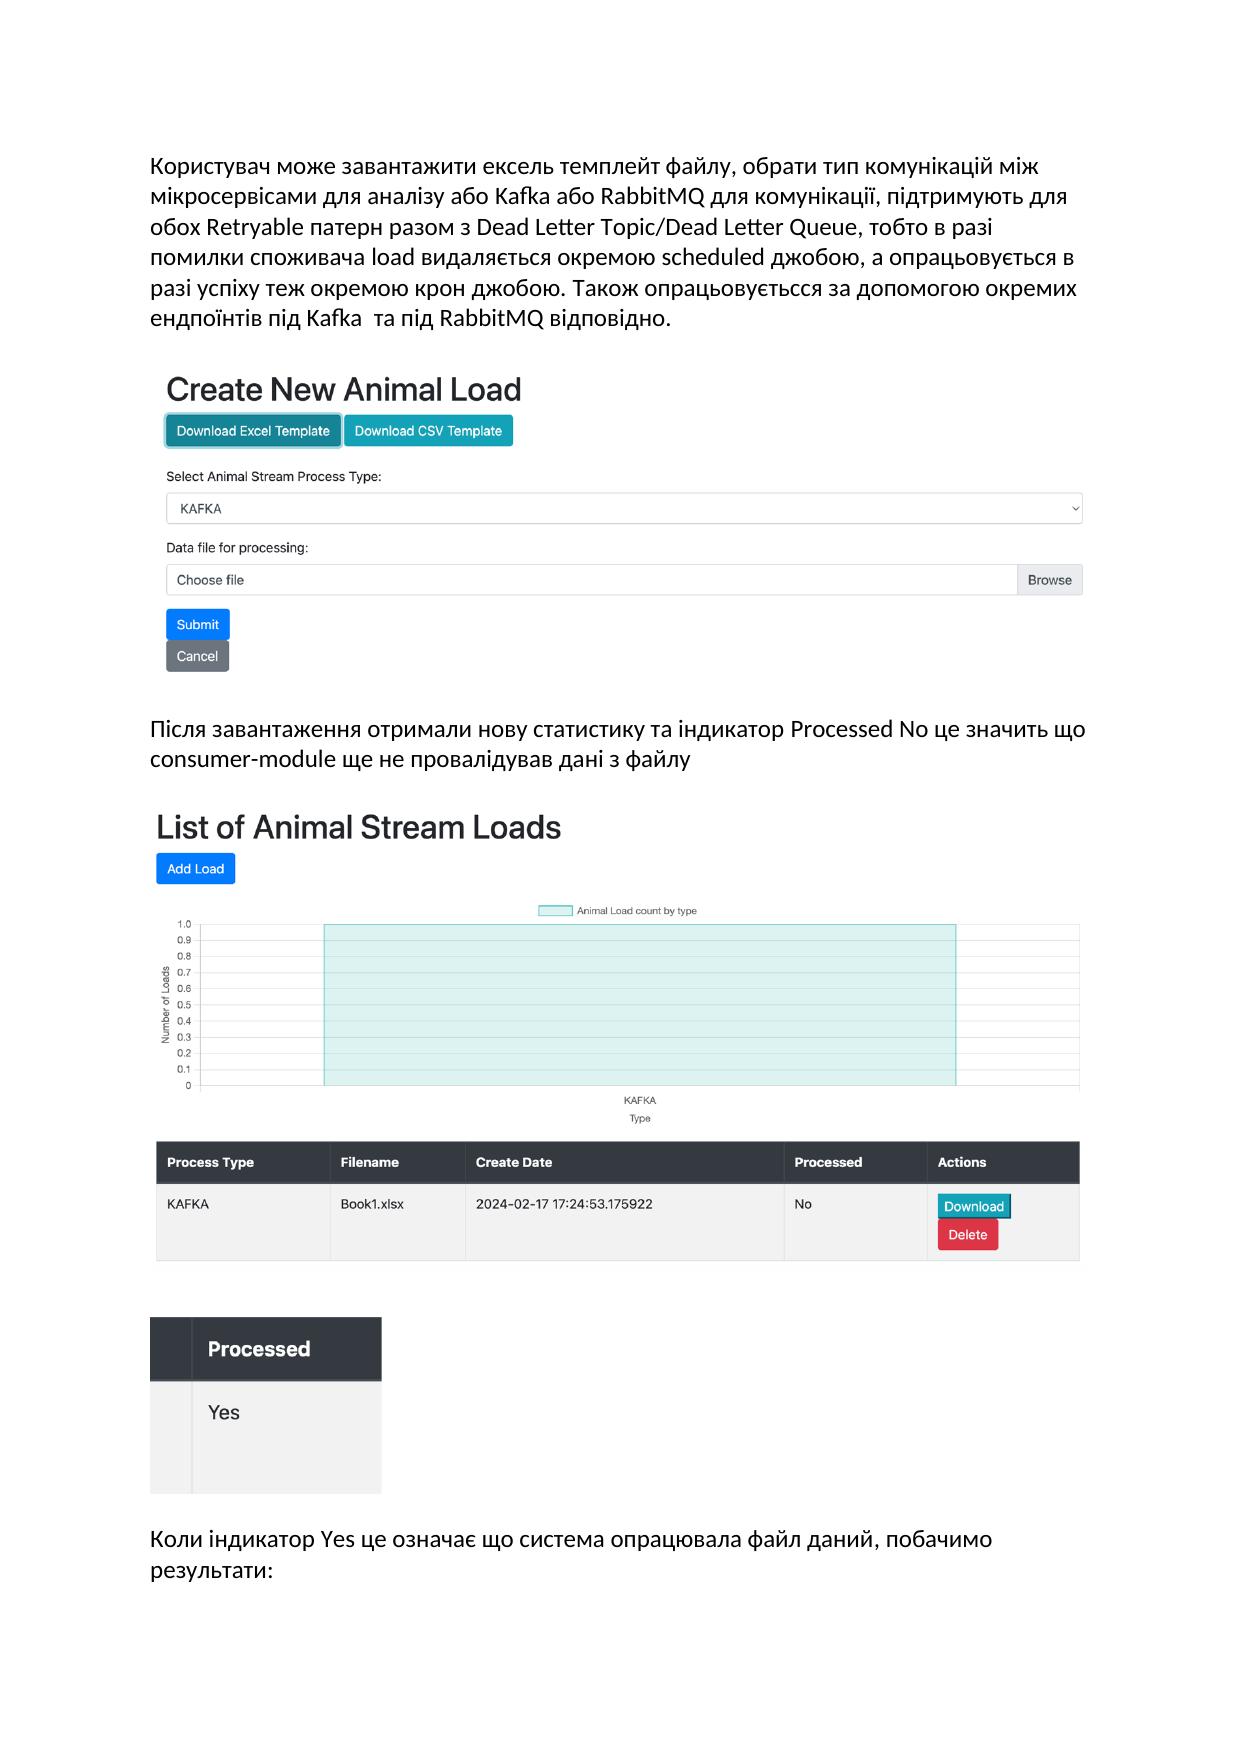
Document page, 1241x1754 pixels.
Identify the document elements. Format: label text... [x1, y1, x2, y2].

text Після завантаження отримали нову статистику та індикатор Processed No це значить що consumer-module ще не провалідував дані з файлу [150, 713, 1090, 774]
picture [150, 804, 1091, 1270]
picture [150, 363, 1091, 683]
text Користувач може завантажити ексель темплейт файлу, обрати тип комунікацій між мікросервісами для аналізу або Kafka або RabbitMQ для комунікації, підтримують для обох Retryable патерн разом з Dead Letter Topic/Dead Letter Queue, тобто в разі помилки споживача load видаляється окремою scheduled джобою, а опрацьовується в разі успіху теж окремою крон джобою. Також опрацьовуєтьсся за допомогою окремих ендпоїнтів під Kafka та під RabbitMQ відповідно. [150, 150, 1090, 333]
picture [150, 1300, 382, 1494]
text Коли індикатор Yes це означає що система опрацювала файл даний, побачимо результати: [150, 1524, 1090, 1585]
